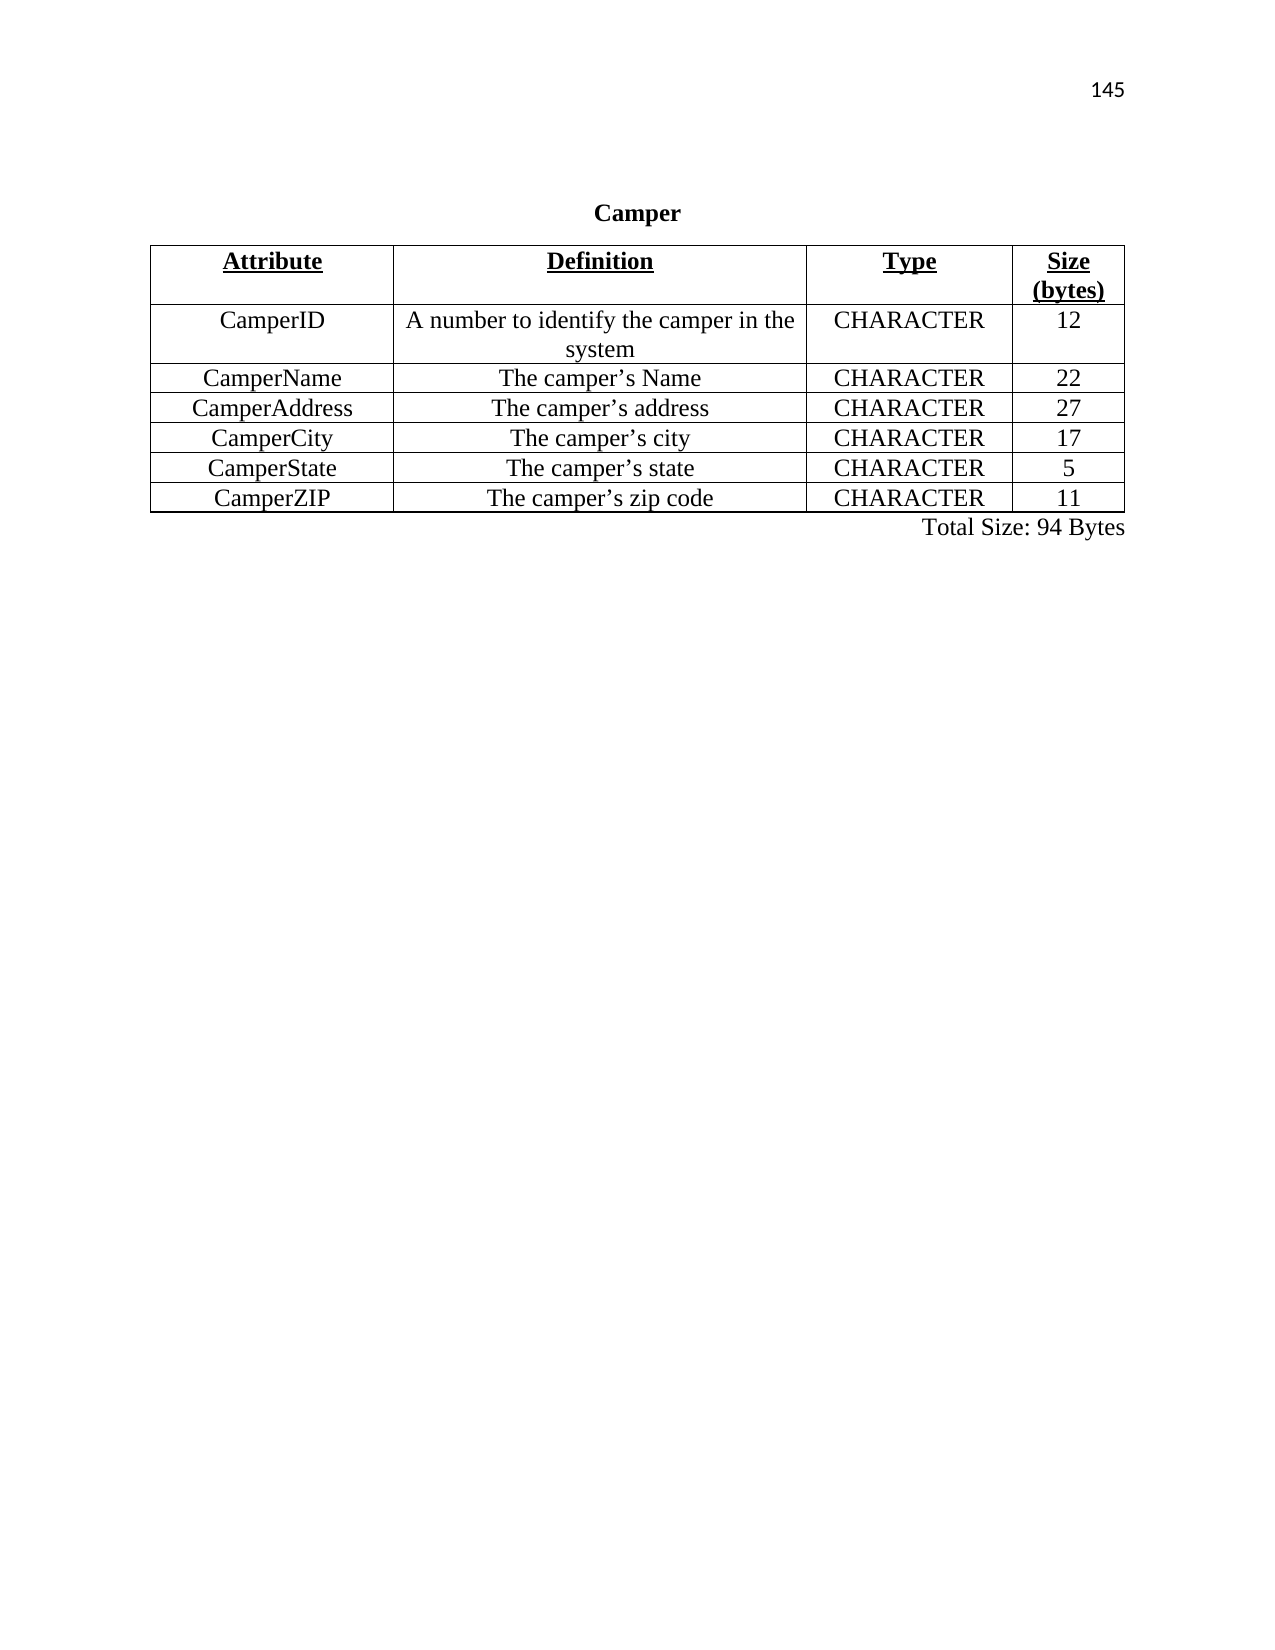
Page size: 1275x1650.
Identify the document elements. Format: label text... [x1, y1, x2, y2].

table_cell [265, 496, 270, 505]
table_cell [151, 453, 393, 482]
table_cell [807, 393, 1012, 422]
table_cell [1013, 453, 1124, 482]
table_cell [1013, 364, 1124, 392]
text Camper [150, 198, 1125, 226]
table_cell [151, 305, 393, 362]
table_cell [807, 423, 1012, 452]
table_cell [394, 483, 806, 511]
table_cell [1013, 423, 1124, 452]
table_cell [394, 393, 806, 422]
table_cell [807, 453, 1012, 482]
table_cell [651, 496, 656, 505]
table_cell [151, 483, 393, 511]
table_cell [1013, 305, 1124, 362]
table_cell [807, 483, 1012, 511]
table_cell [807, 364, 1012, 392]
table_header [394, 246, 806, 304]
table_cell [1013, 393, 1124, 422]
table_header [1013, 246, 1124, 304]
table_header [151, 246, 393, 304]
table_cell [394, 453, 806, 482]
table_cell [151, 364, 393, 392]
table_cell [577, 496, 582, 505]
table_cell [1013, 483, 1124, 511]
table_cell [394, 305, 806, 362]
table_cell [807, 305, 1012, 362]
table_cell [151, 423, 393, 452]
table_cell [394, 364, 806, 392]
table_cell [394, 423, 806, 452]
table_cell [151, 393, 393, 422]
text Total Size: 94 Bytes [150, 513, 1125, 541]
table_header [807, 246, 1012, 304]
